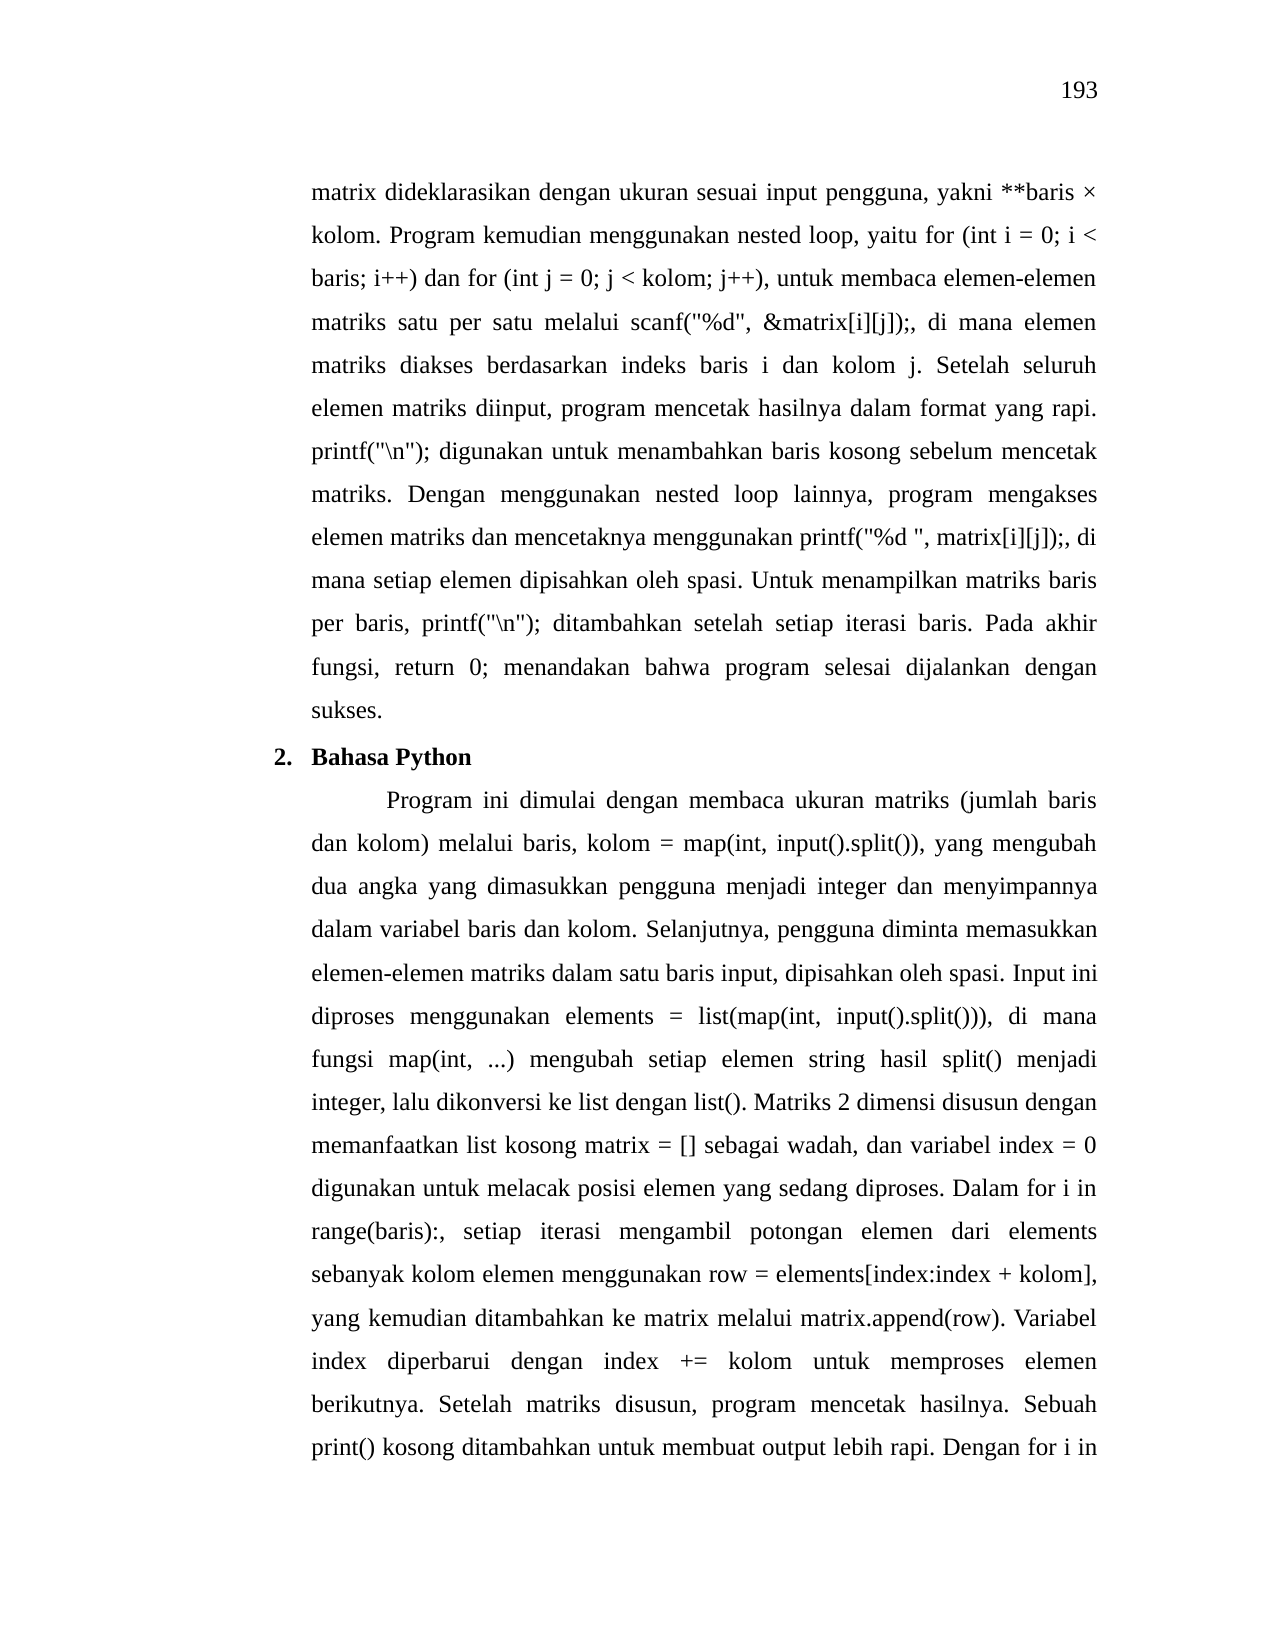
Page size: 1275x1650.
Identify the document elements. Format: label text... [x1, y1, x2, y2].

subtitle Bahasa Python [274, 742, 1098, 771]
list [311, 177, 1098, 723]
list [311, 785, 1098, 1461]
